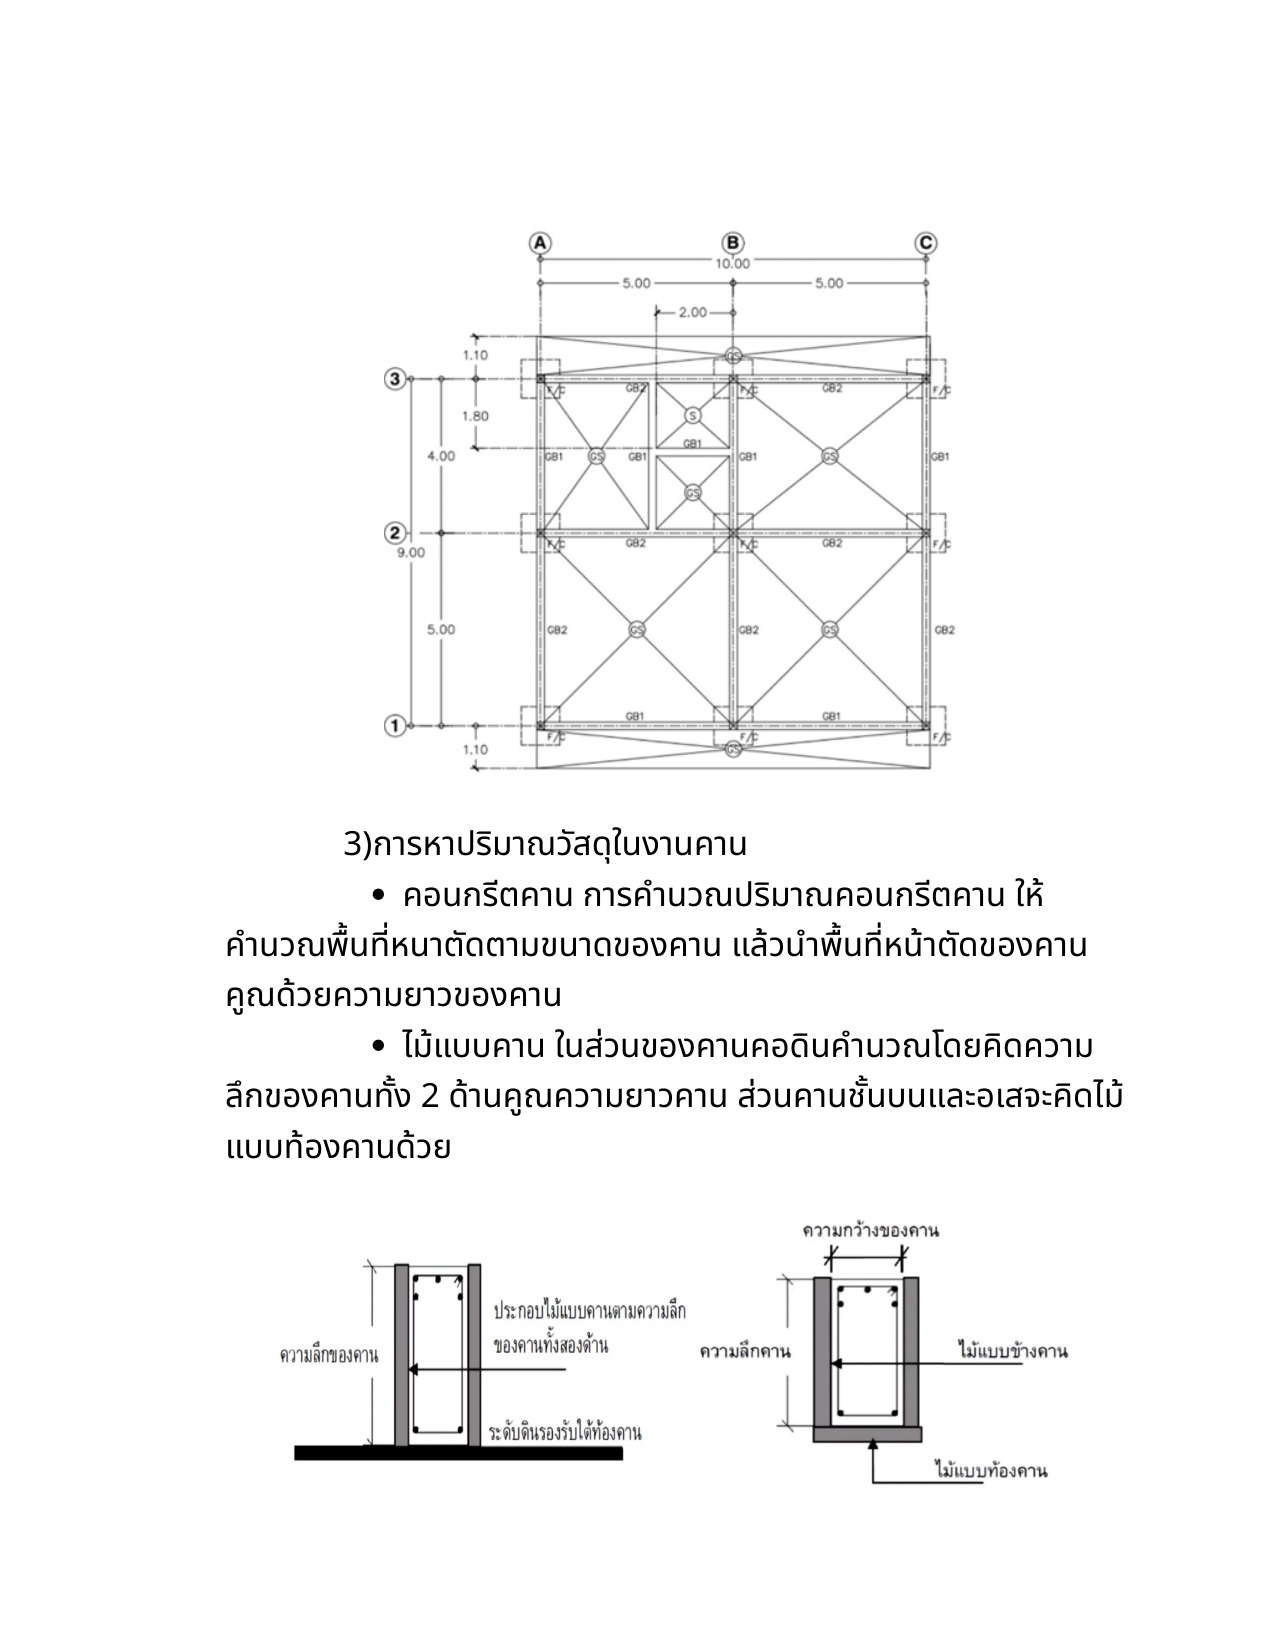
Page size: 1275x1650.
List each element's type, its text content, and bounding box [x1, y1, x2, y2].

list ไม้แบบคาน ในส่วนของคานคอดินคำนวณโดยคิดความลึกของคานทั้ง 2 ด้านคูณความยาวคาน ส่วนคานชั้นบนและอเสจะคิดไม้แบบท้องคานด้วย [225, 1022, 1125, 1173]
picture [384, 225, 966, 775]
text 3) การหาปริมาณวัสดุในงานคาน [225, 820, 1125, 871]
list คอนกรีตคาน การคำนวณปริมาณคอนกรีตคาน ให้คำนวณพื้นที่หนาตัดตามขนาดของคาน แล้วนำพื้นที่หน้าตัดของคานคูณด้วยความยาวของคาน [225, 871, 1125, 1022]
picture [274, 1218, 1076, 1489]
